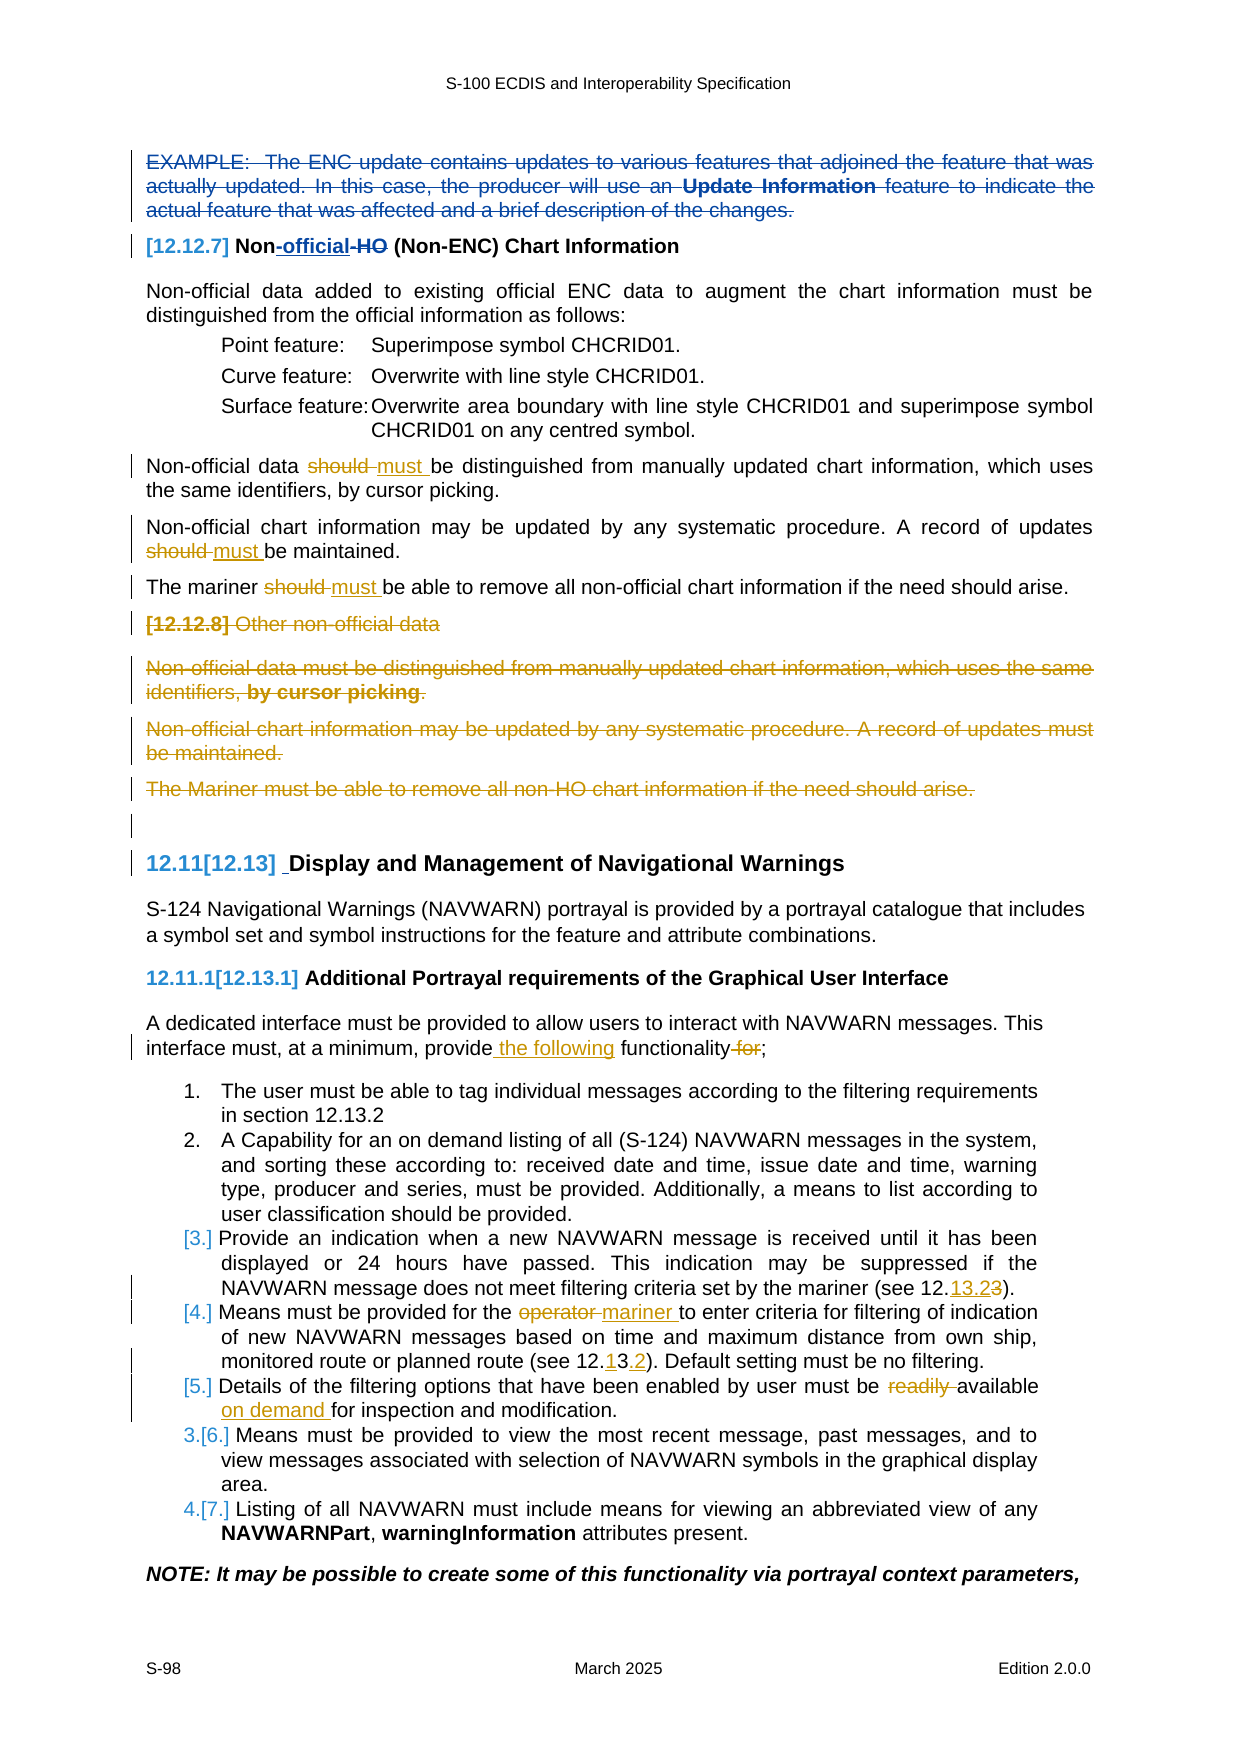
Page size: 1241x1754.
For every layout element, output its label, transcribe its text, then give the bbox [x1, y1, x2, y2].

subtitle Additional Portrayal requirements of the Graphical User Interface [146, 966, 1094, 989]
list Listing of all NAVWARN must include means for viewing an abbreviated view of any NAVWARNPart, warningInformation attributes present. [183, 1497, 1039, 1545]
subtitle Non (Non-ENC) Chart Information [146, 234, 1094, 258]
list A Capability for an on demand listing of all (S-124) NAVWARN messages in the system, and sorting these according to: received date and time, issue date and time, warning type, producer and series, must be provided. Additionally, a means to list according to user classification should be provided. [183, 1128, 1039, 1226]
subtitle Display and Management of Navigational Warnings [146, 850, 1094, 876]
list Provide an indication when a new NAVWARN message is received until it has been displayed or 24 hours have passed. This indication may be suppressed if the NAVWARN message does not meet filtering criteria set by the mariner (see 12.). [183, 1226, 1039, 1299]
list The user must be able to tag individual messages according to the filtering requirements in section 12.13.2 [183, 1079, 1039, 1127]
text NOTE: It may be possible to create some of this functionality via portrayal context parameters, [146, 1562, 1094, 1586]
text The mariner be able to remove all non-official chart information if the need should arise. [146, 575, 1094, 599]
list Means must be provided to view the most recent message, past messages, and to view messages associated with selection of NAVWARN symbols in the graphical display area. [183, 1423, 1039, 1496]
list Details of the filtering options that have been enabled by user must be available for inspection and modification. [183, 1374, 1039, 1422]
text Non-official data added to existing official ENC data to augment the chart information must be distinguished from the official information as follows: [146, 279, 1094, 327]
text Point feature: Superimpose symbol CHCRID01. [221, 333, 1094, 357]
text Non-official data be distinguished from manually updated chart information, which uses the same identifiers, by cursor picking. [146, 454, 1094, 502]
text Non-official chart information may be updated by any systematic procedure. A record of updates be maintained. [146, 514, 1094, 562]
text S-124 Navigational Warnings (NAVWARN) portrayal is provided by a portrayal catalogue that includes a symbol set and symbol instructions for the feature and attribute combinations. [146, 897, 1094, 947]
text Surface feature: Overwrite area boundary with line style CHCRID01 and superimpose symbol CHCRID01 on any centred symbol. [221, 394, 1094, 442]
text Curve feature: Overwrite with line style CHCRID01. [221, 363, 1094, 387]
text A dedicated interface must be provided to allow users to interact with NAVWARN messages. This interface must, at a minimum, provide functionality; [146, 1010, 1094, 1060]
list Means must be provided for the to enter criteria for filtering of indication of new NAVWARN messages based on time and maximum distance from own ship, monitored route or planned route (see 12.3). Default setting must be no filtering. [183, 1300, 1039, 1373]
